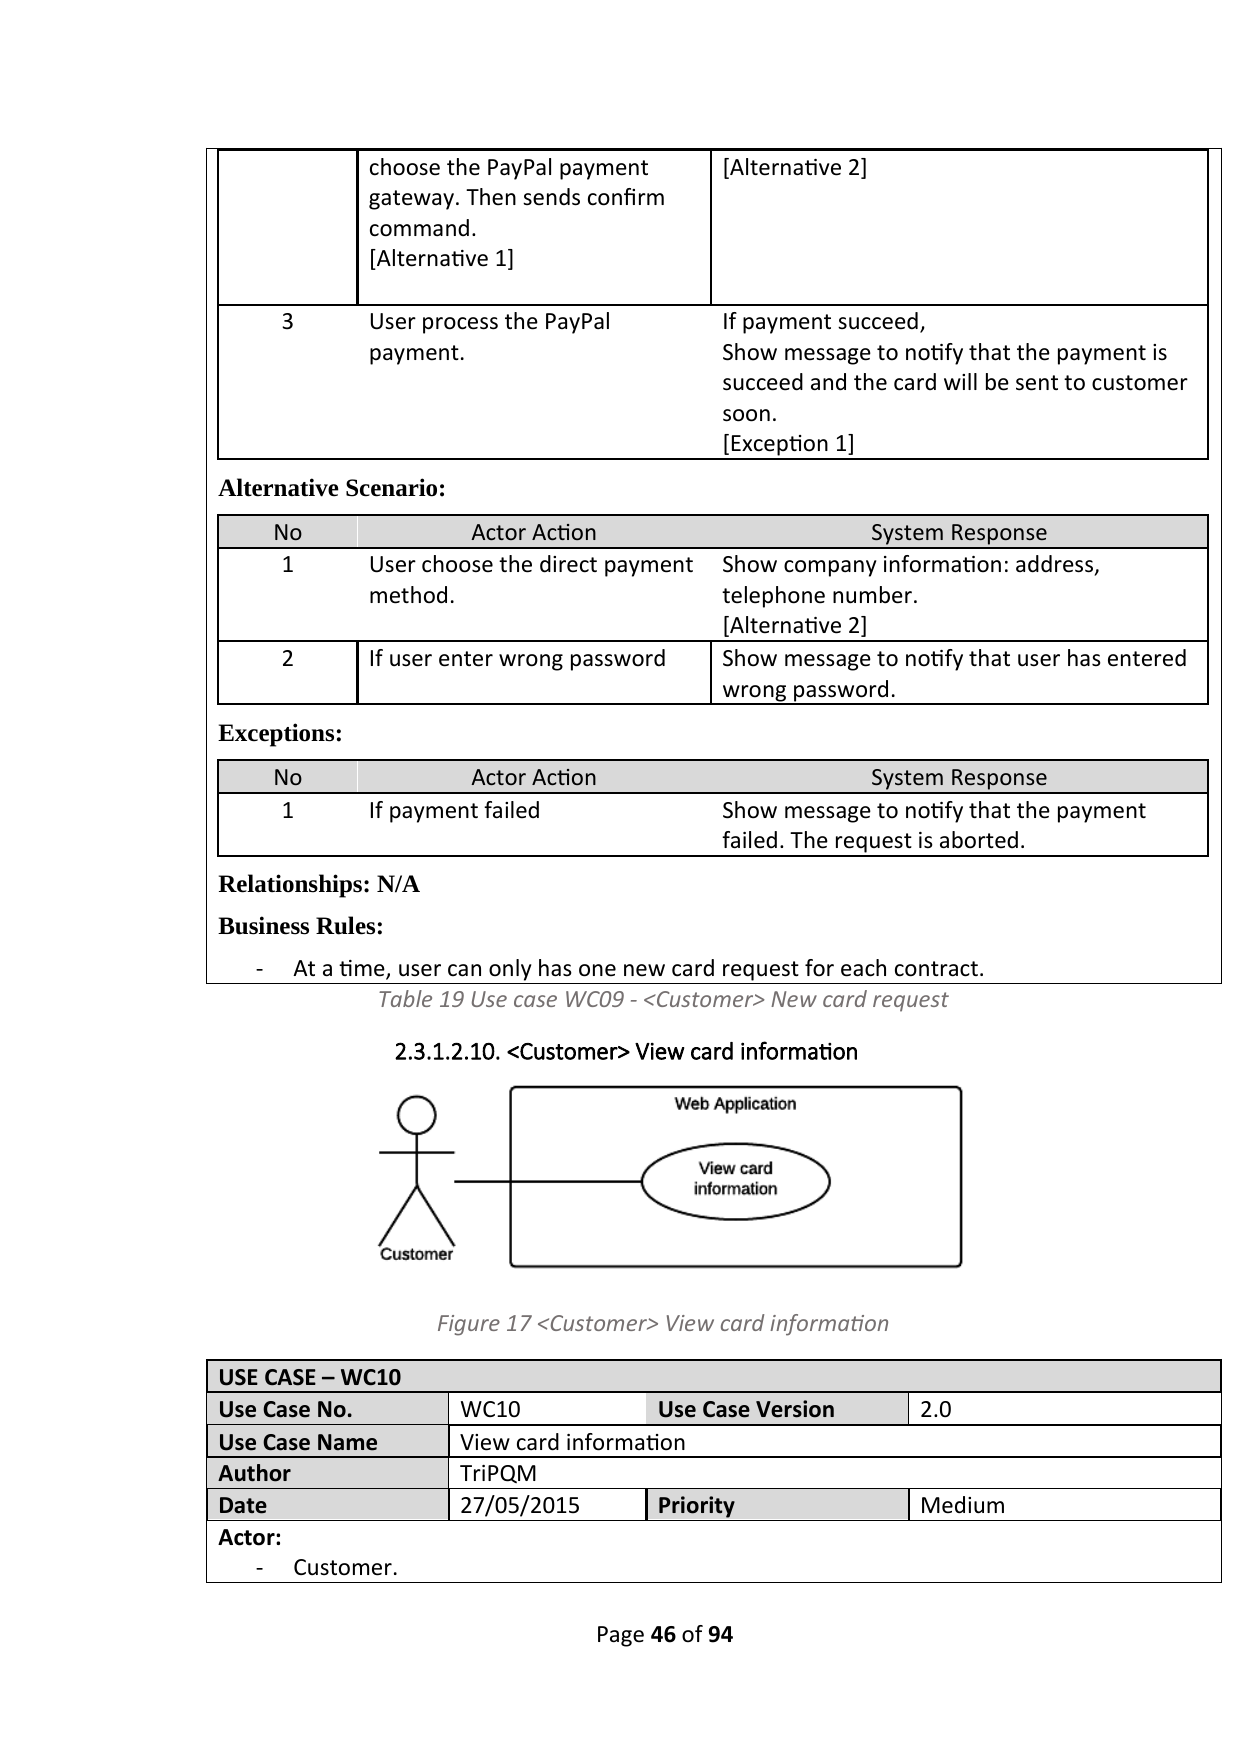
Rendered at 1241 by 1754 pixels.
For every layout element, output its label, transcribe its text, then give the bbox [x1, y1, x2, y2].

table_cell Use Case No. [207, 1393, 448, 1424]
table_cell Use Case Name [208, 1425, 448, 1456]
table_header USE CASE – WC10 [208, 1361, 1220, 1391]
table_cell View card information [450, 1426, 1220, 1456]
subtitle <Customer> View card information [394, 1035, 1122, 1065]
table_cell 27/05/2015 [450, 1489, 645, 1519]
text Figure 17 <Customer> View card information [207, 1307, 1122, 1338]
table_cell 2.0 [909, 1393, 1221, 1424]
table_cell TriPQM [449, 1458, 1221, 1488]
table_cell Author [207, 1458, 448, 1488]
table_cell WC10 [449, 1393, 646, 1424]
table_cell Date [208, 1489, 448, 1519]
text Table 19 Use case WC09 - <Customer> New card request [207, 984, 1122, 1014]
table_cell Use Case Version [646, 1393, 908, 1424]
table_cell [207, 149, 1221, 982]
table_cell Priority [648, 1489, 908, 1519]
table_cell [207, 1521, 1221, 1582]
table_cell Medium [910, 1489, 1220, 1519]
picture [333, 1067, 995, 1289]
